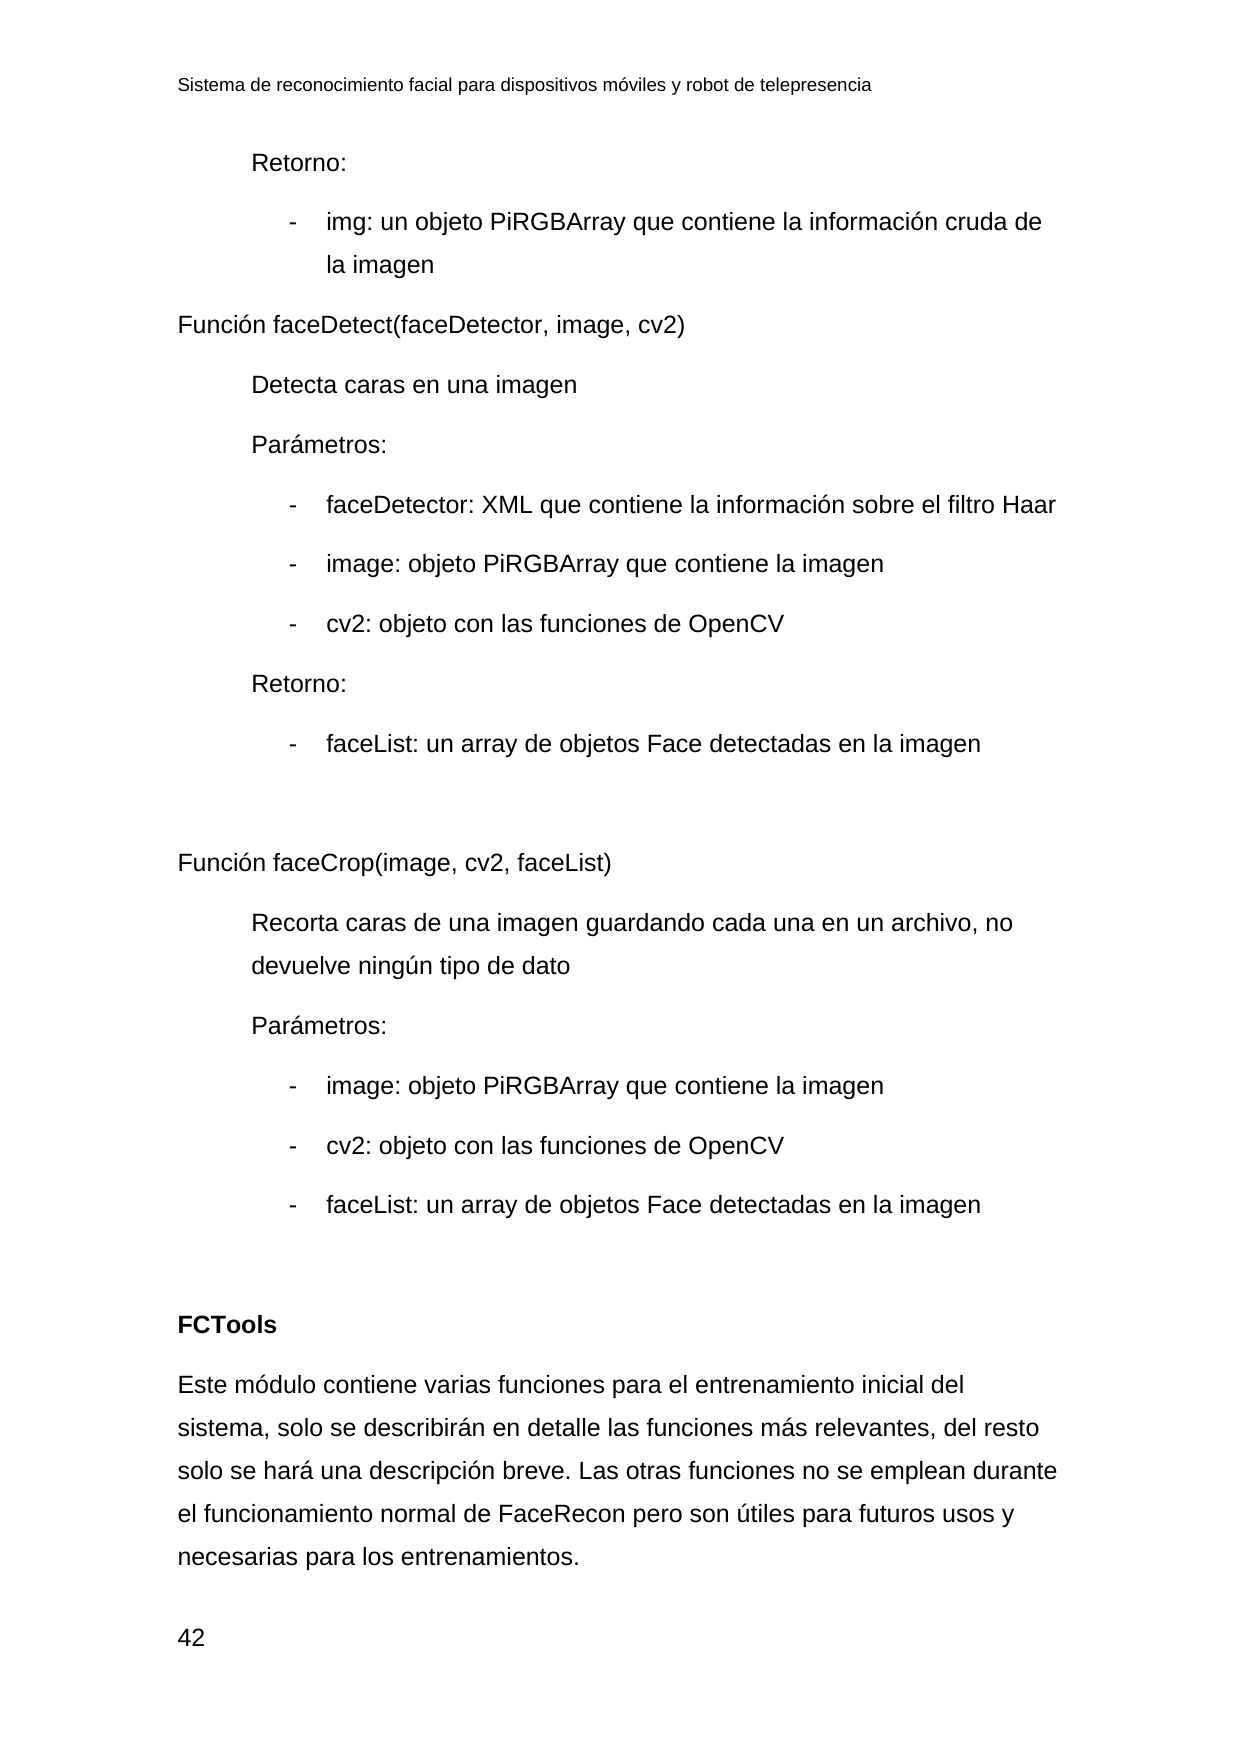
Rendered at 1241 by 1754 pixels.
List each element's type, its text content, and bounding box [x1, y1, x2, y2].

text Retorno: [251, 148, 1063, 176]
list cv2: objeto con las funciones de OpenCV [288, 1131, 1063, 1159]
text Función faceCrop(image, cv2, faceList) [177, 848, 1063, 877]
list faceDetector: XML que contiene la información sobre el filtro Haar [288, 490, 1063, 518]
text Función faceDetect(faceDetector, image, cv2) [177, 310, 1063, 339]
list faceList: un array de objetos Face detectadas en la imagen [288, 1191, 1063, 1219]
list cv2: objeto con las funciones de OpenCV [288, 609, 1063, 638]
text FCTools [177, 1310, 1063, 1339]
list img: un objeto PiRGBArray que contiene la información cruda de la imagen [288, 207, 1063, 279]
list image: objeto PiRGBArray que contiene la imagen [288, 1071, 1063, 1100]
text Este módulo contiene varias funciones para el entrenamiento inicial del sistema, solo se describirán en detalle las funciones más relevantes, del resto solo se hará una descripción breve. Las otras funciones no se emplean durante el funcionamiento normal de FaceRecon pero son útiles para futuros usos y necesarias para los entrenamientos. [177, 1370, 1063, 1571]
text Retorno: [251, 669, 1063, 698]
text Parámetros: [251, 430, 1063, 459]
list faceList: un array de objetos Face detectadas en la imagen [288, 729, 1063, 758]
text Detecta caras en una imagen [251, 370, 1063, 399]
list image: objeto PiRGBArray que contiene la imagen [288, 549, 1063, 578]
text Recorta caras de una imagen guardando cada una en un archivo, no devuelve ningún tipo de dato [251, 908, 1063, 980]
text Parámetros: [251, 1011, 1063, 1040]
